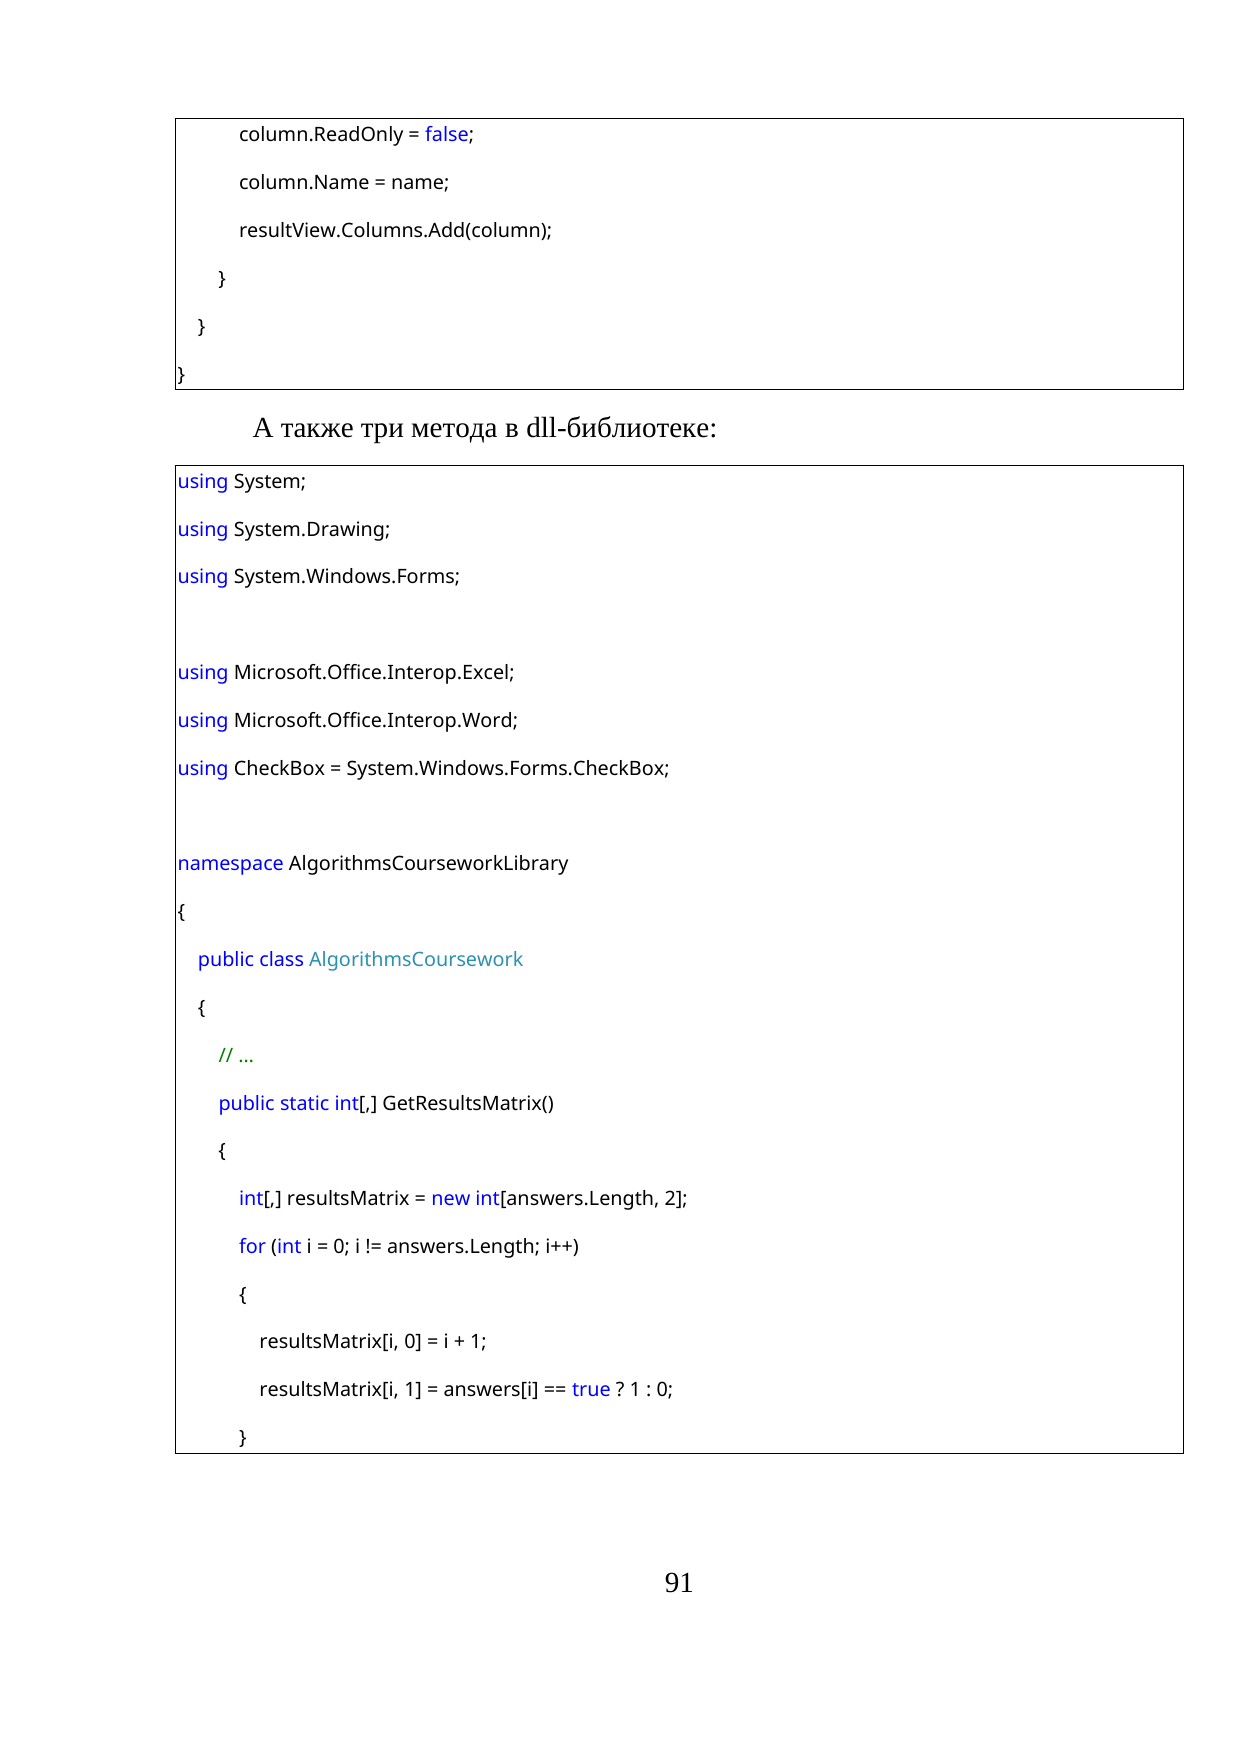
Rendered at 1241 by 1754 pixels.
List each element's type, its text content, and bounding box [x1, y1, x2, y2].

text { [176, 1277, 1183, 1307]
text for (int i = 0; i != answers.Length; i++) [176, 1229, 1183, 1259]
text using System.Windows.Forms; [176, 560, 1183, 590]
text public static int[,] GetResultsMatrix() [176, 1086, 1183, 1116]
text } [176, 309, 1183, 339]
text resultView.Columns.Add(column); [176, 214, 1183, 243]
text { [176, 895, 1183, 924]
text column.ReadOnly = false; [176, 119, 1183, 148]
text resultsMatrix[i, 1] = answers[i] == true ? 1 : 0; [176, 1373, 1183, 1403]
text int[,] resultsMatrix = new int[answers.Length, 2]; [176, 1182, 1183, 1211]
text } [176, 262, 1183, 291]
text // … [176, 1038, 1183, 1068]
text } [176, 357, 1183, 389]
text using Microsoft.Office.Interop.Word; [176, 704, 1183, 733]
text А также три метода в dll-библиотеке: [177, 410, 1181, 444]
text using Microsoft.Office.Interop.Excel; [176, 656, 1183, 685]
text } [176, 1421, 1183, 1453]
text using CheckBox = System.Windows.Forms.CheckBox; [176, 751, 1183, 781]
text using System; [176, 466, 1183, 494]
text namespace AlgorithmsCourseworkLibrary [176, 847, 1183, 877]
text resultsMatrix[i, 0] = i + 1; [176, 1325, 1183, 1355]
text using System.Drawing; [176, 512, 1183, 542]
text { [176, 1134, 1183, 1163]
text { [176, 991, 1183, 1020]
text public class AlgorithmsCoursework [176, 943, 1183, 972]
text column.Name = name; [176, 166, 1183, 196]
